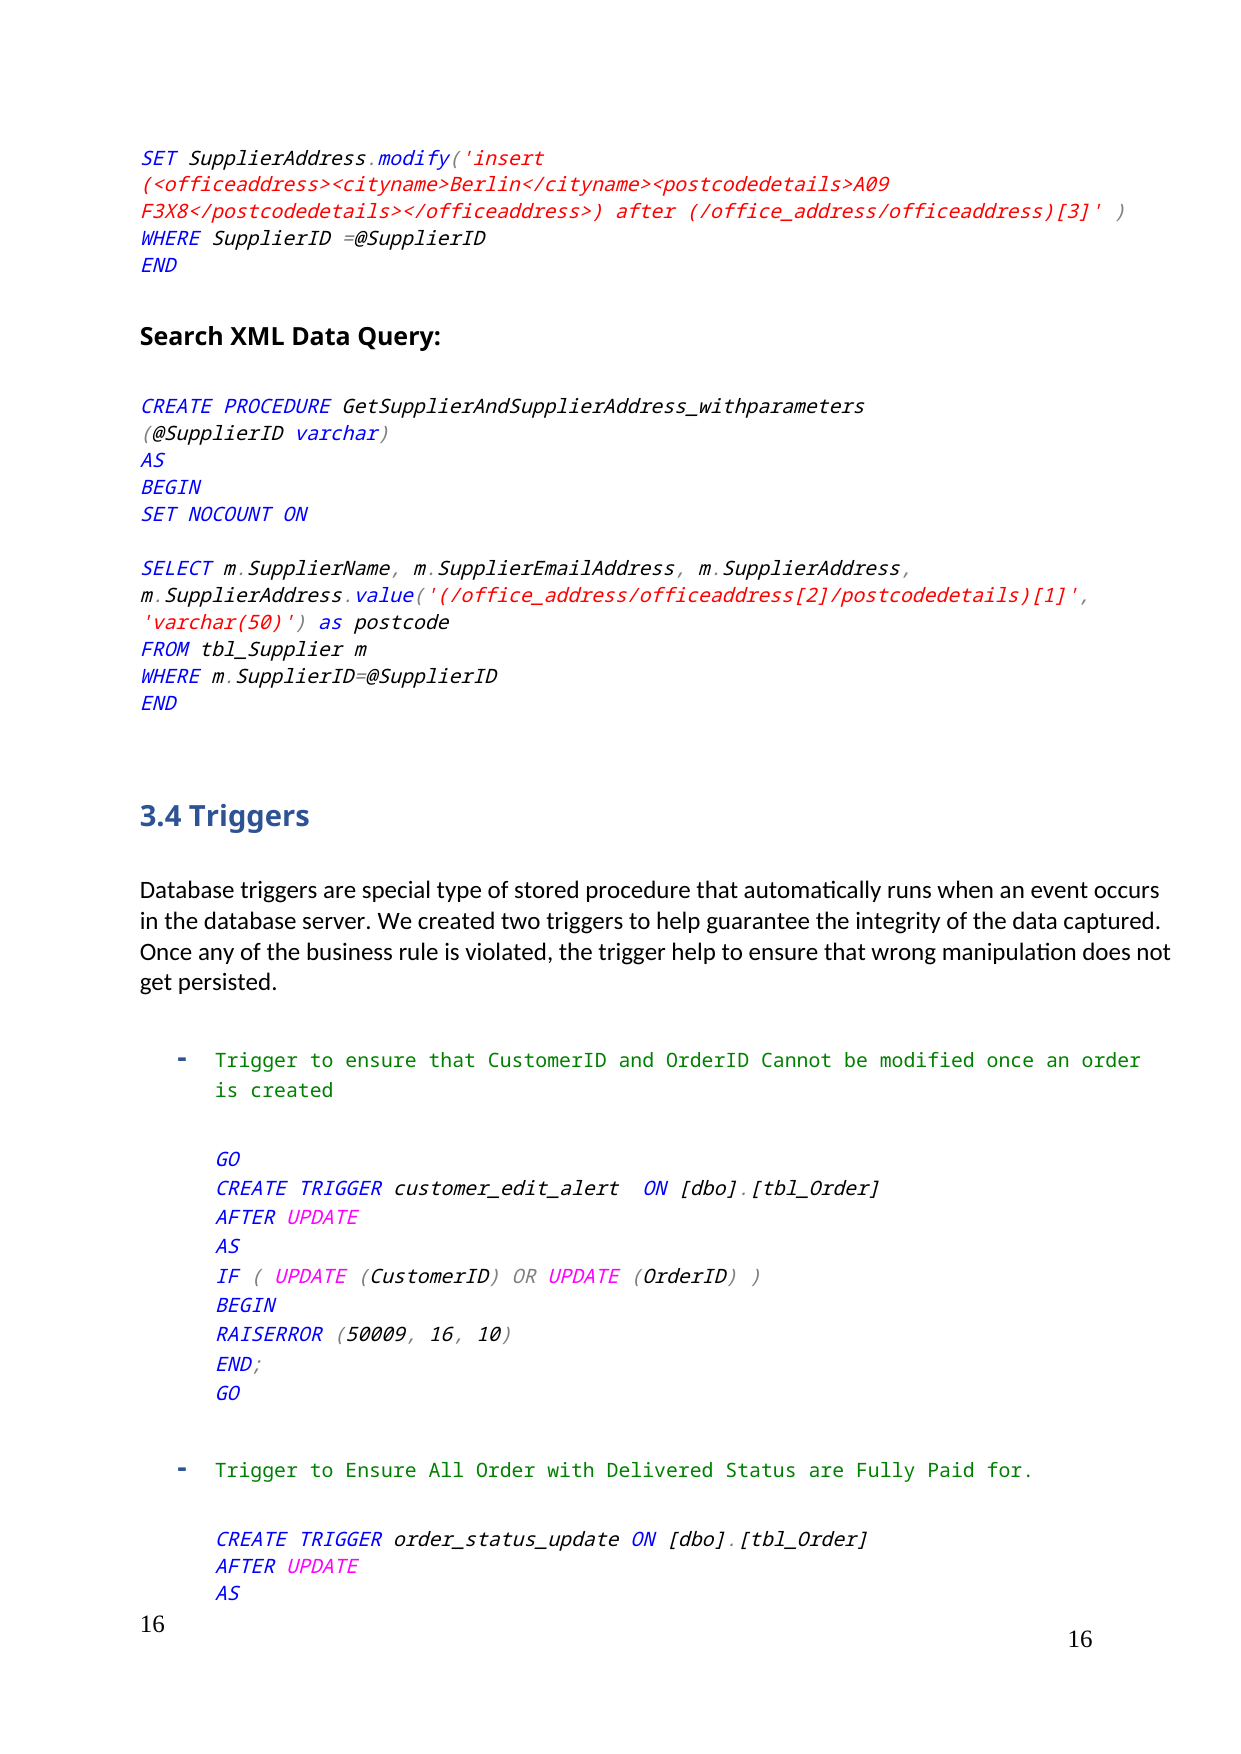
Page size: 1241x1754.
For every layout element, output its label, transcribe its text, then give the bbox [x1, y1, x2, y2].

list CREATE TRIGGER customer_edit_alert ON [dbo].[tbl_Order] [214, 1174, 1176, 1201]
text Search XML Data Query: [139, 318, 1176, 352]
text BEGIN [139, 473, 1176, 500]
text SET NOCOUNT ON [139, 500, 1176, 527]
list GO [214, 1379, 1176, 1406]
list IF ( UPDATE (CustomerID) OR UPDATE (OrderID) ) [214, 1262, 1176, 1289]
list RAISERROR (50009, 16, 10) [214, 1321, 1176, 1348]
text SELECT m.SupplierName, m.SupplierEmailAddress, m.SupplierAddress, [139, 554, 1176, 581]
text AS [139, 446, 1176, 473]
text END [139, 252, 1176, 279]
text CREATE PROCEDURE GetSupplierAndSupplierAddress_withparameters [139, 392, 1176, 419]
text FROM tbl_Supplier m [139, 635, 1176, 662]
list Trigger to Ensure All Order with Delivered Status are Fully Paid for. [177, 1446, 1176, 1486]
text AS [214, 1579, 1176, 1606]
list GO [214, 1145, 1176, 1172]
list Trigger to ensure that CustomerID and OrderID Cannot be modified once an order is created [177, 1036, 1176, 1103]
text m.SupplierAddress.value('(/office_address/officeaddress[2]/postcodedetails)[1]', 'varchar(50)') as postcode [139, 581, 1176, 635]
text 3.4 Triggers [139, 795, 1176, 835]
text CREATE TRIGGER order_status_update ON [dbo].[tbl_Order] [214, 1525, 1176, 1552]
list AS [214, 1233, 1176, 1260]
list BEGIN [214, 1291, 1176, 1318]
text END [139, 689, 1176, 716]
text SET SupplierAddress.modify('insert (<officeaddress><cityname>Berlin</cityname><postcodedetails>A09 F3X8</postcodedetails></officeaddress>) after (/office_address/officeaddress)[3]' ) [139, 144, 1176, 225]
text (@SupplierID varchar) [139, 419, 1176, 446]
text Database triggers are special type of stored procedure that automatically runs when an event occurs in the database server. We created two triggers to help guarantee the integrity of the data captured. Once any of the business rule is violated, the trigger help to ensure that wrong manipulation does not get persisted. [139, 874, 1176, 997]
list AFTER UPDATE [214, 1203, 1176, 1231]
text AFTER UPDATE [214, 1552, 1176, 1579]
text WHERE m.SupplierID=@SupplierID [139, 662, 1176, 689]
text WHERE SupplierID =@SupplierID [139, 225, 1176, 252]
list END; [214, 1350, 1176, 1377]
